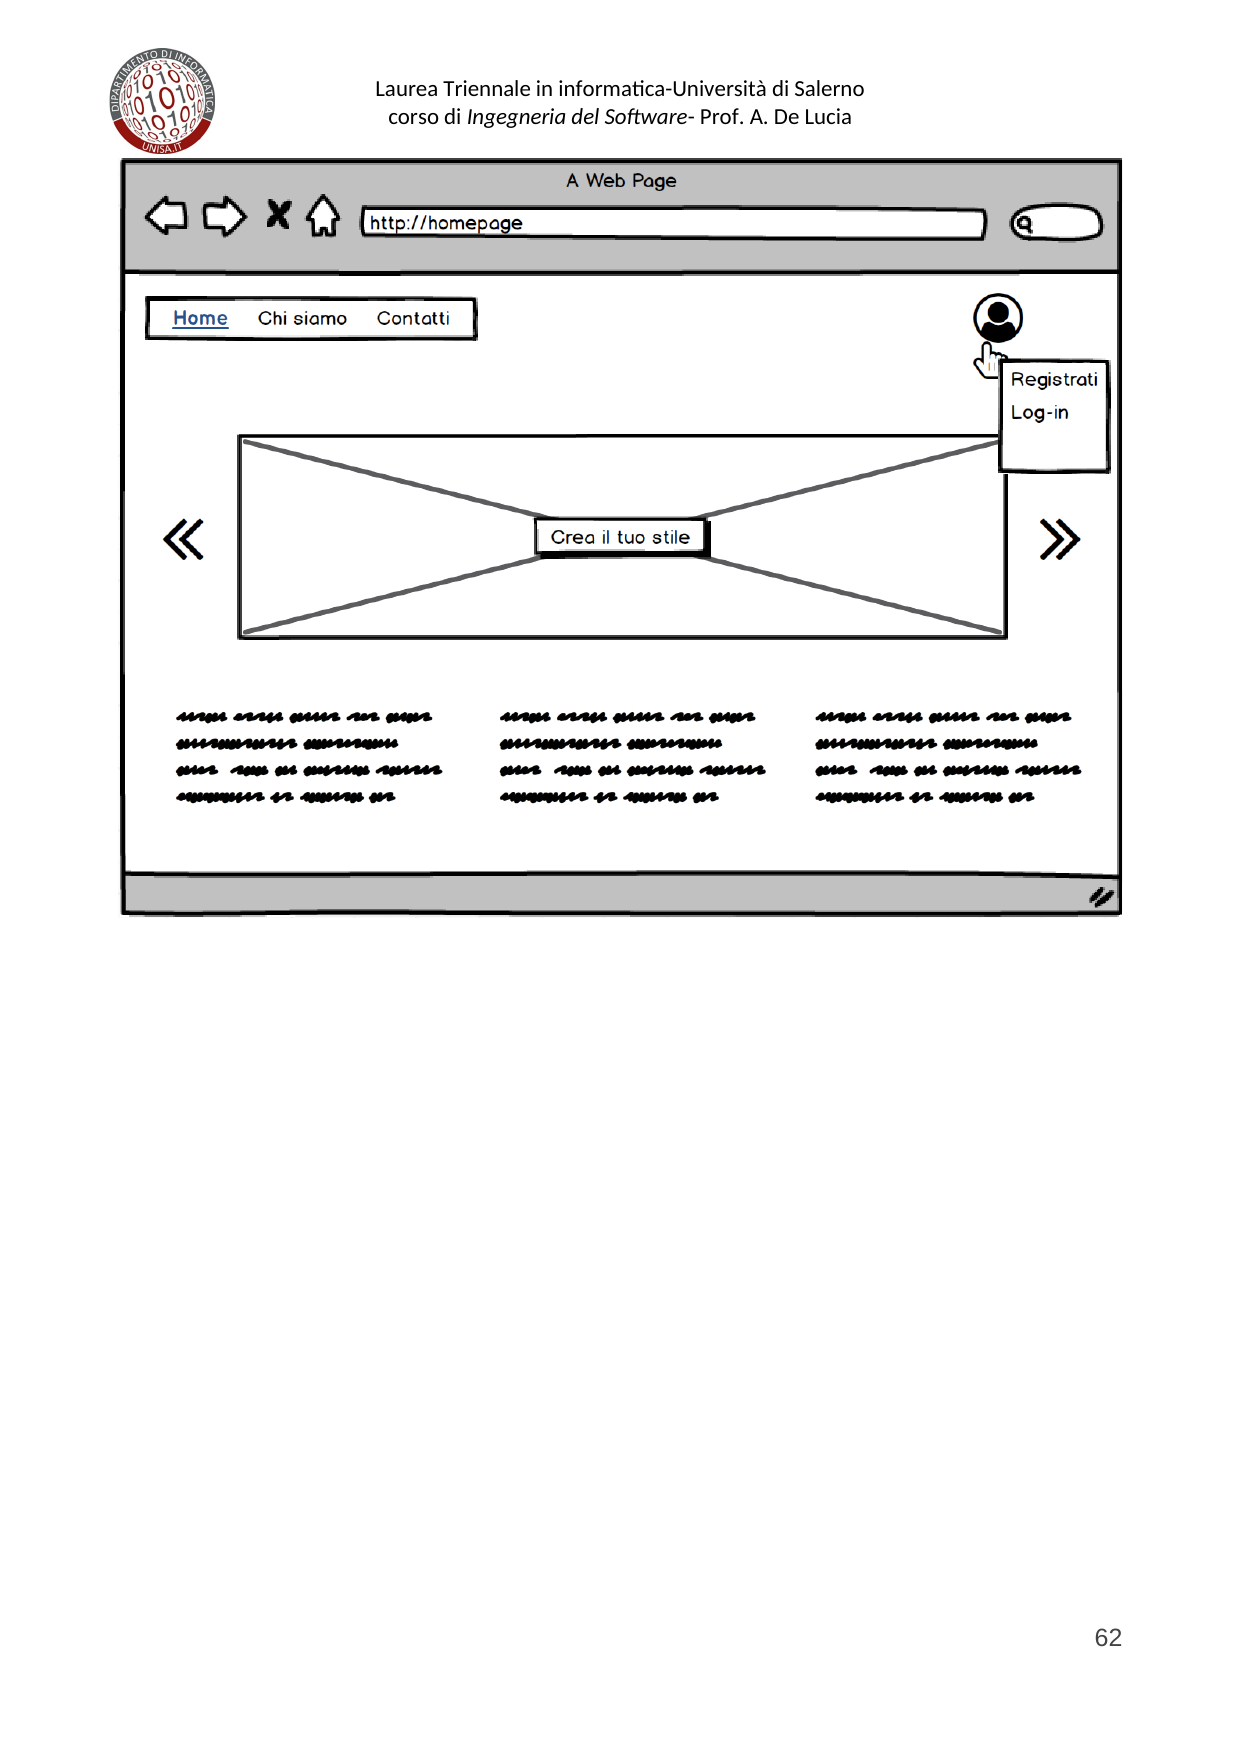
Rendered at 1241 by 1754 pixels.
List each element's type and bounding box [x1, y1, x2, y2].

picture [109, 48, 215, 154]
picture [118, 158, 1123, 918]
